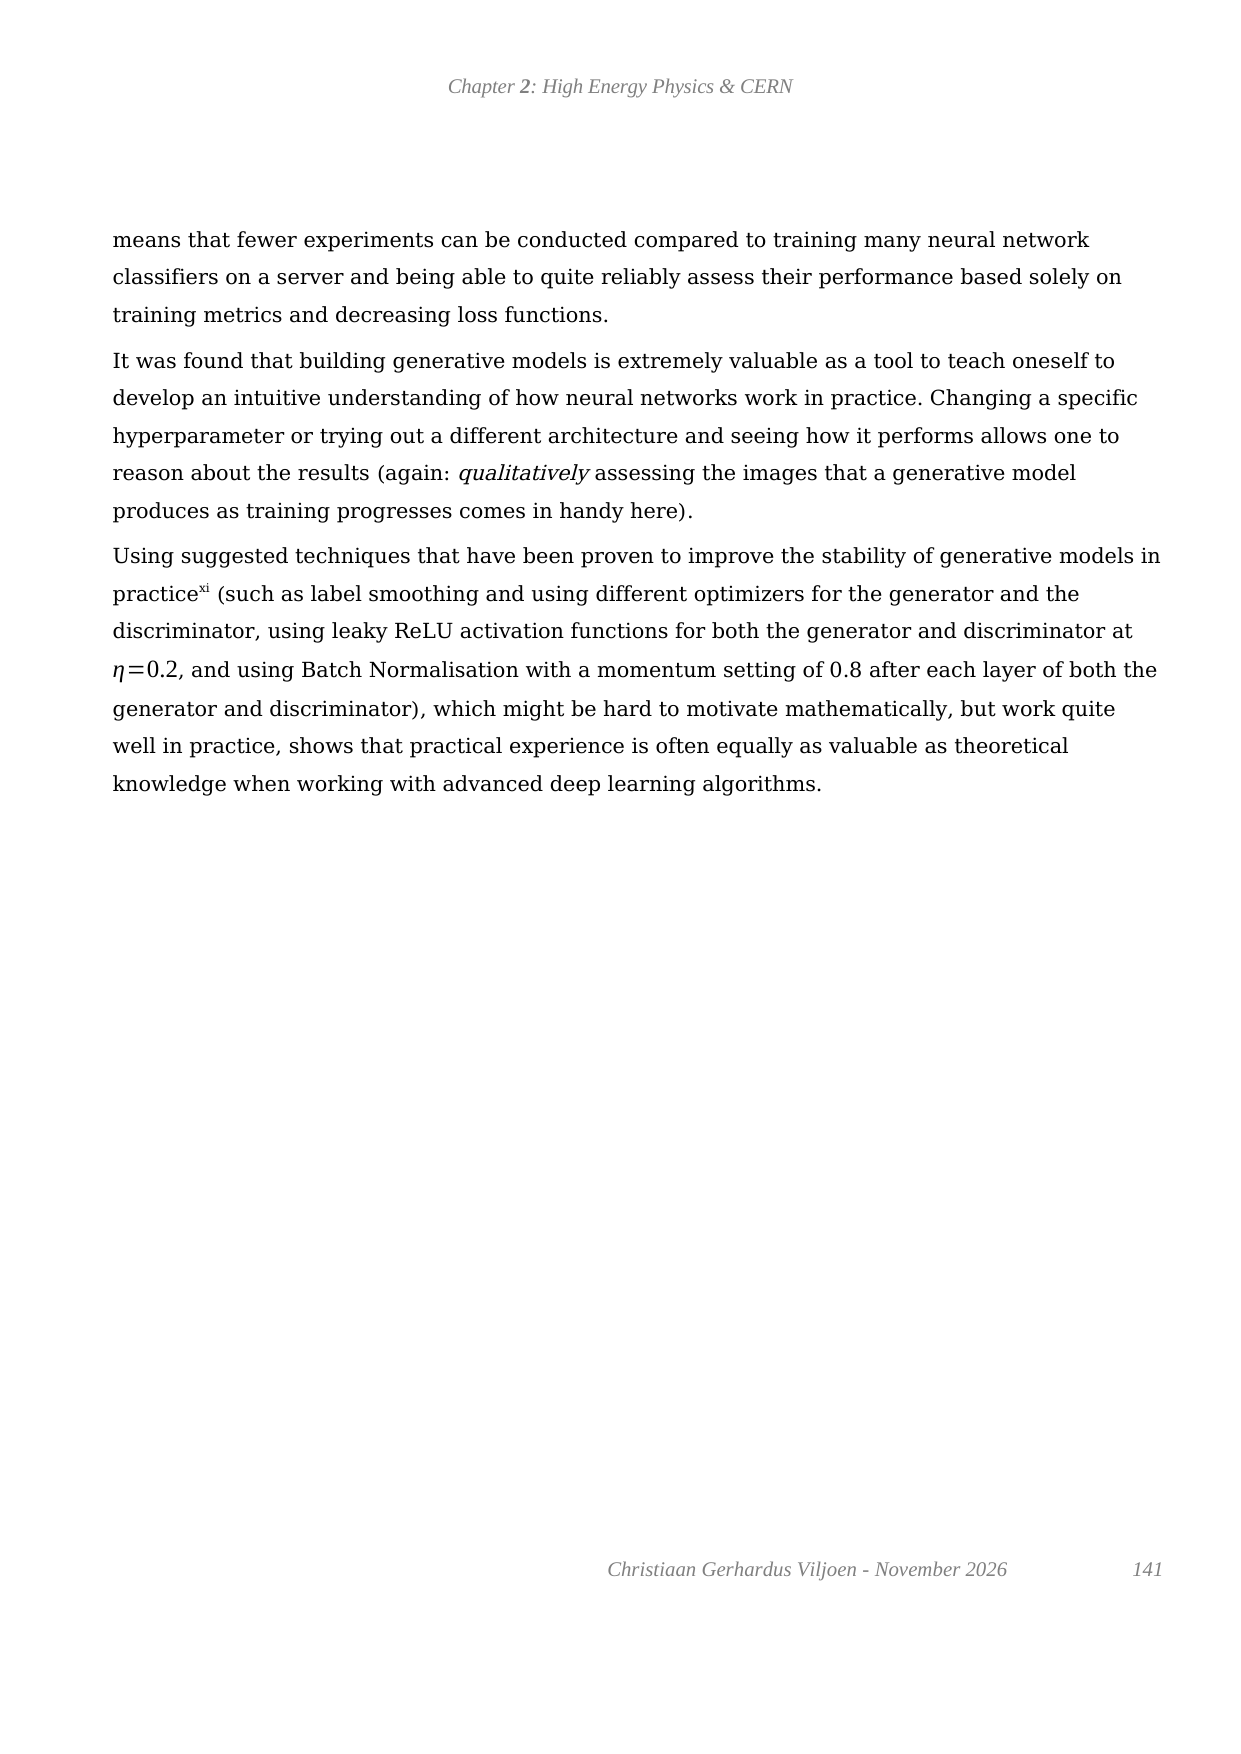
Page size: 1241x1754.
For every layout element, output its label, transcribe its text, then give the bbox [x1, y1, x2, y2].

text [112, 227, 1165, 327]
text It was found that building generative models is extremely valuable as a tool to teach oneself to develop an intuitive understanding of how neural networks work in practice. Changing a specific hyperparameter or trying out a different architecture and seeing how it performs allows one to reason about the results (again: qualitatively assessing the images that a generative model produces as training progresses comes in handy here). [112, 347, 1165, 522]
text Using suggested techniques that have been proven to improve the stability of generative models in practice (such as label smoothing and using different optimizers for the generator and the discriminator, using leaky ReLU activation functions for both the generator and discriminator at , and using Batch Normalisation with a momentum setting of 0.8 after each layer of both the generator and discriminator), which might be hard to motivate mathematically, but work quite well in practice, shows that practical experience is often equally as valuable as theoretical knowledge when working with advanced deep learning algorithms. [112, 543, 1165, 796]
